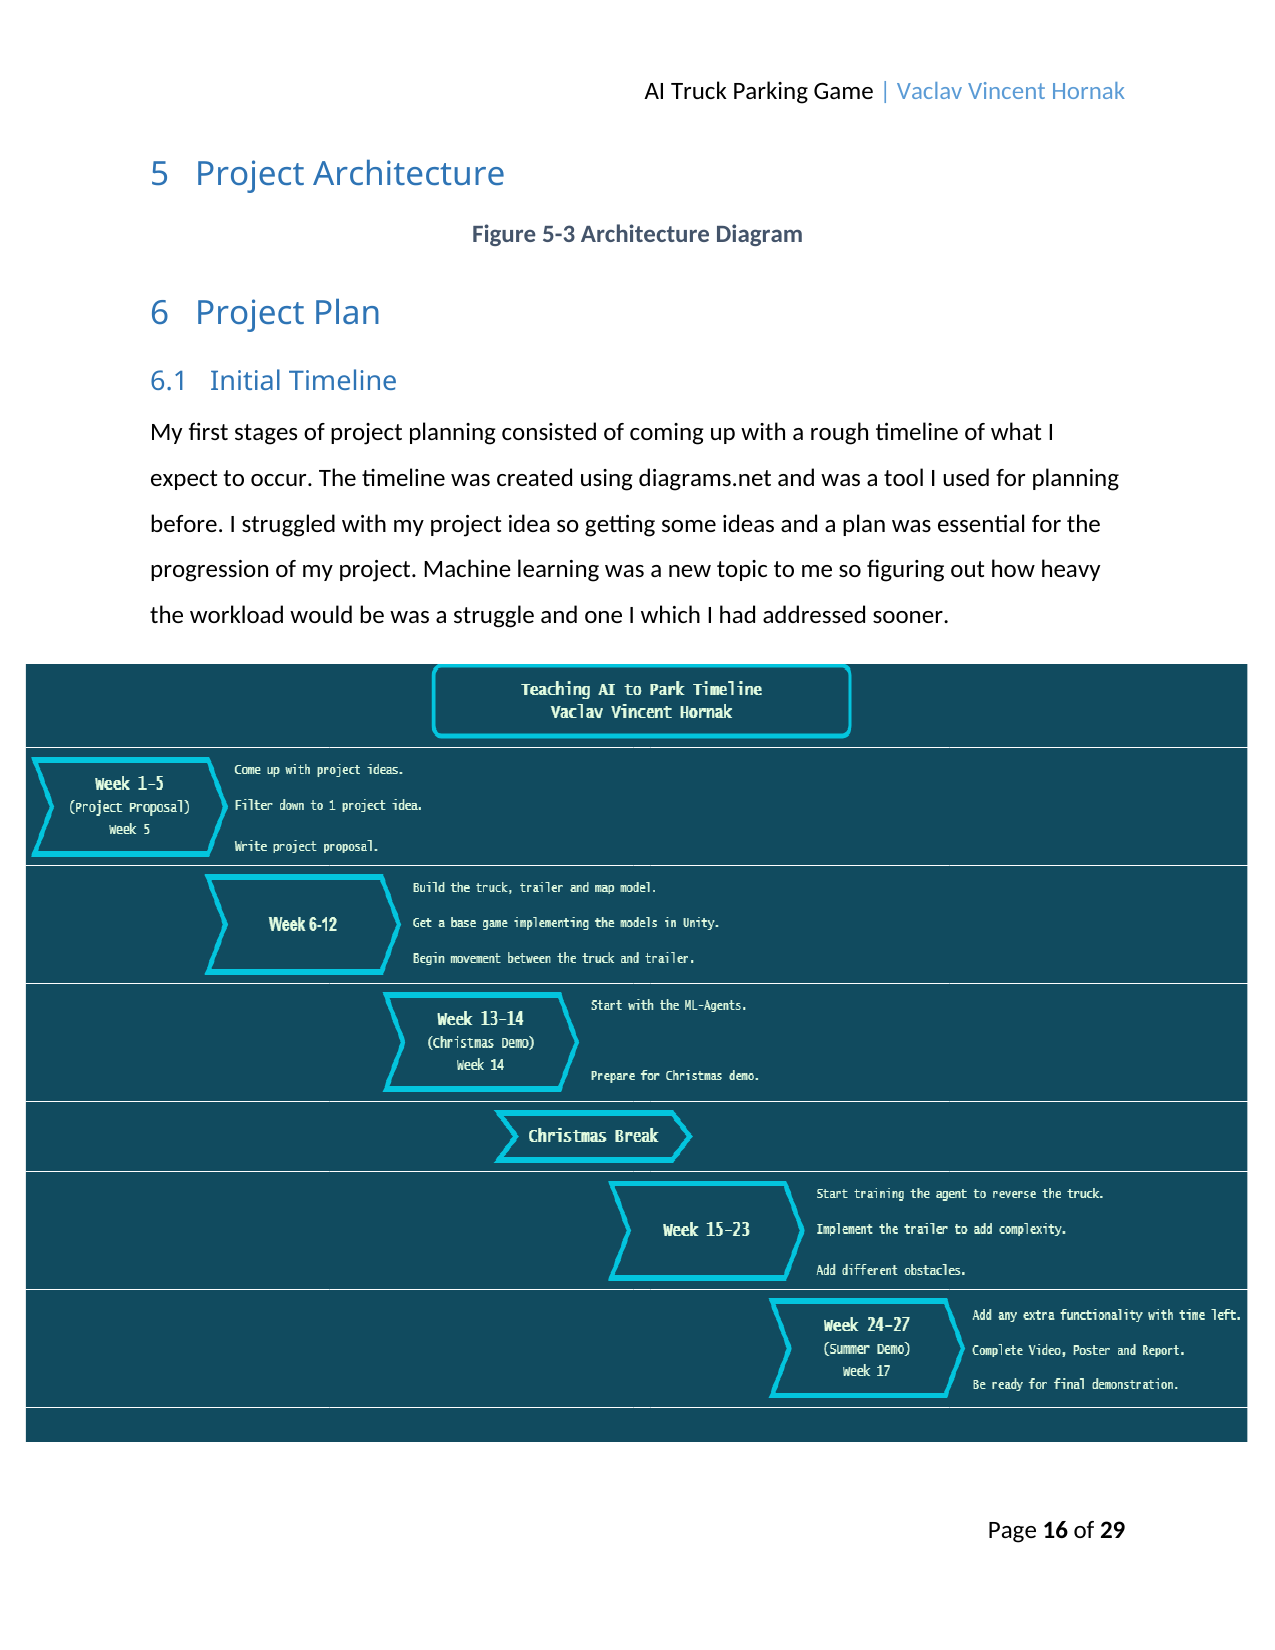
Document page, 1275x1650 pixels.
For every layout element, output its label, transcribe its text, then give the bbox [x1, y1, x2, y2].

subtitle Project Plan [150, 289, 1125, 334]
subtitle Project Architecture [150, 150, 1125, 195]
subtitle Initial Timeline [150, 361, 1125, 398]
picture [25, 664, 1247, 1442]
text My first stages of project planning consisted of coming up with a rough timeline of what I expect to occur. The timeline was created using diagrams.net and was a tool I used for planning before. I struggled with my project idea so getting some ideas and a plan was essential for the progression of my project. Machine learning was a new topic to me so figuring out how heavy the workload would be was a struggle and one I which I had addressed sooner. [150, 416, 1125, 630]
